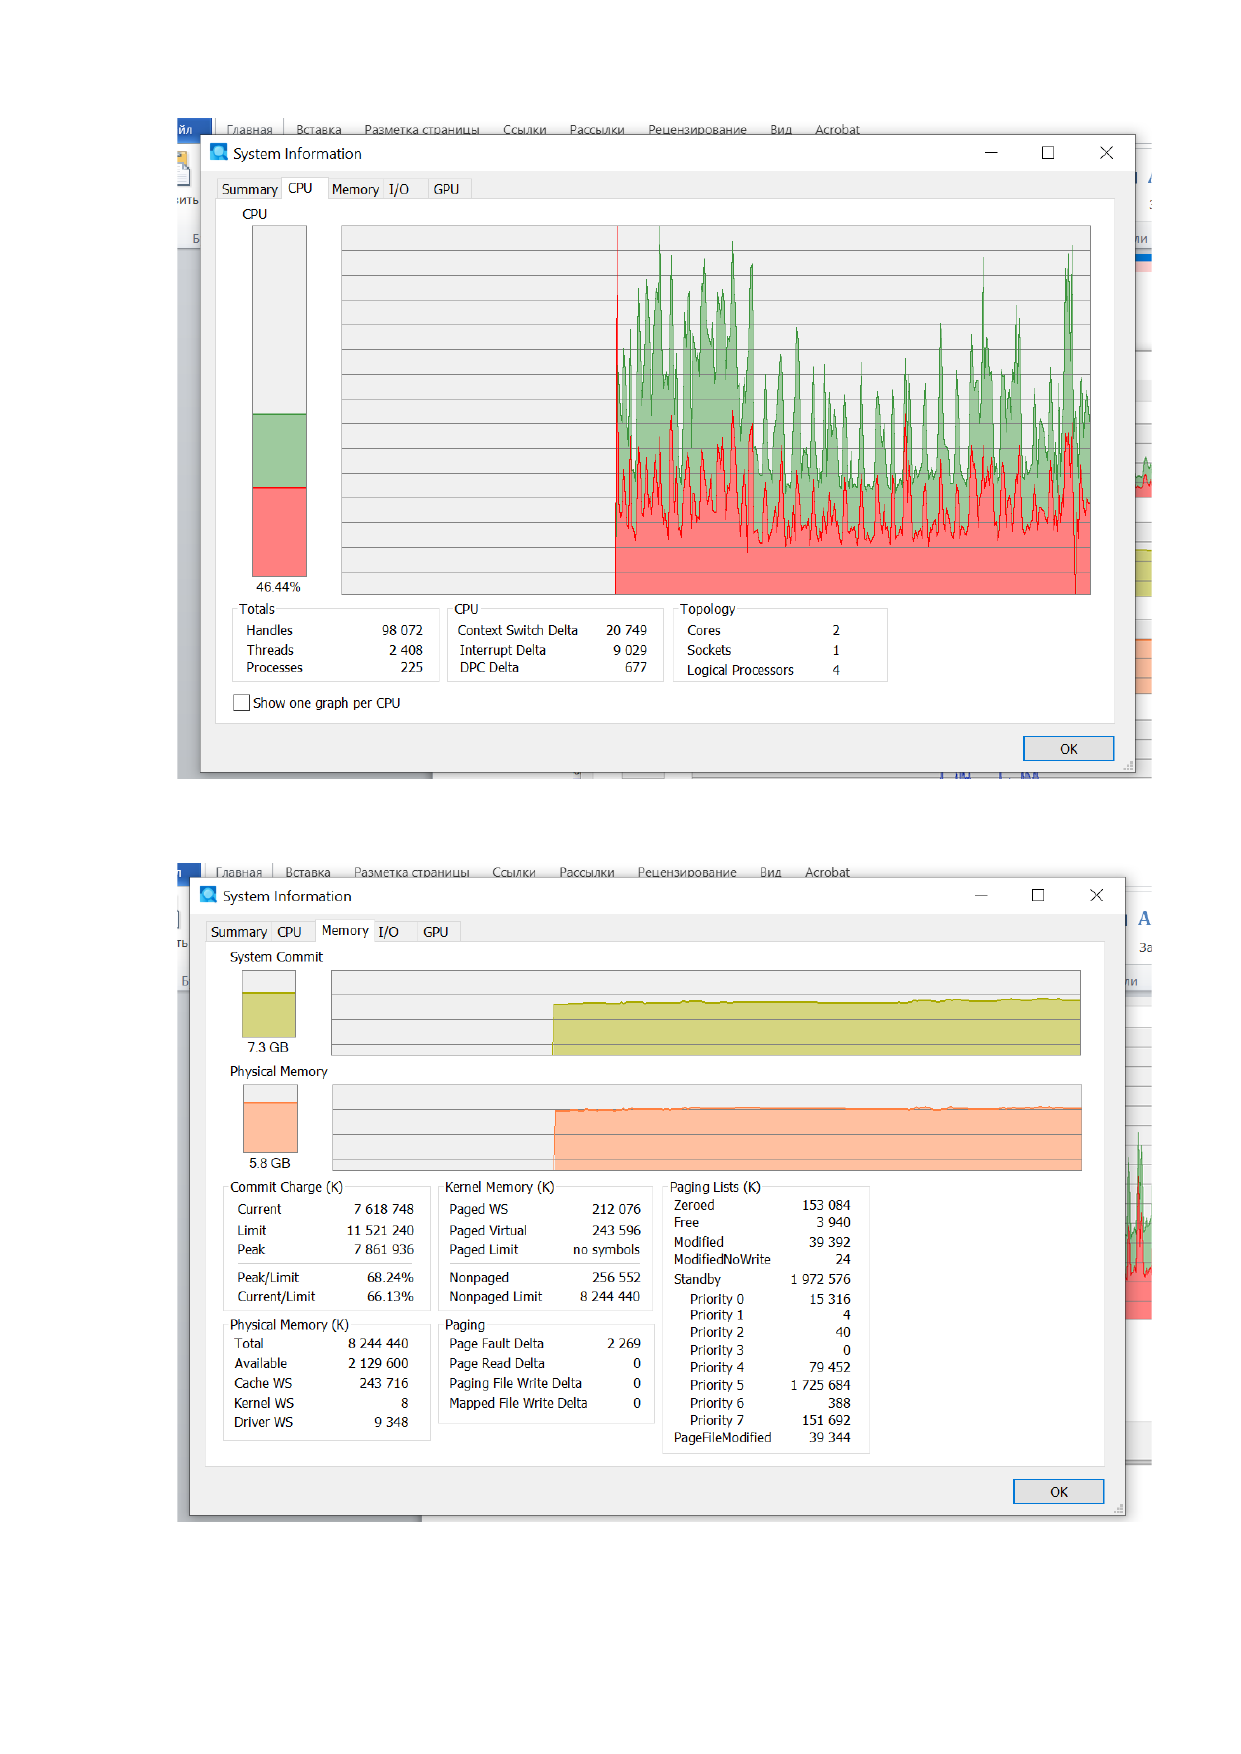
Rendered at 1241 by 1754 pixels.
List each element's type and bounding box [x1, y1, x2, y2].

picture [177, 118, 1152, 779]
picture [177, 863, 1152, 1522]
